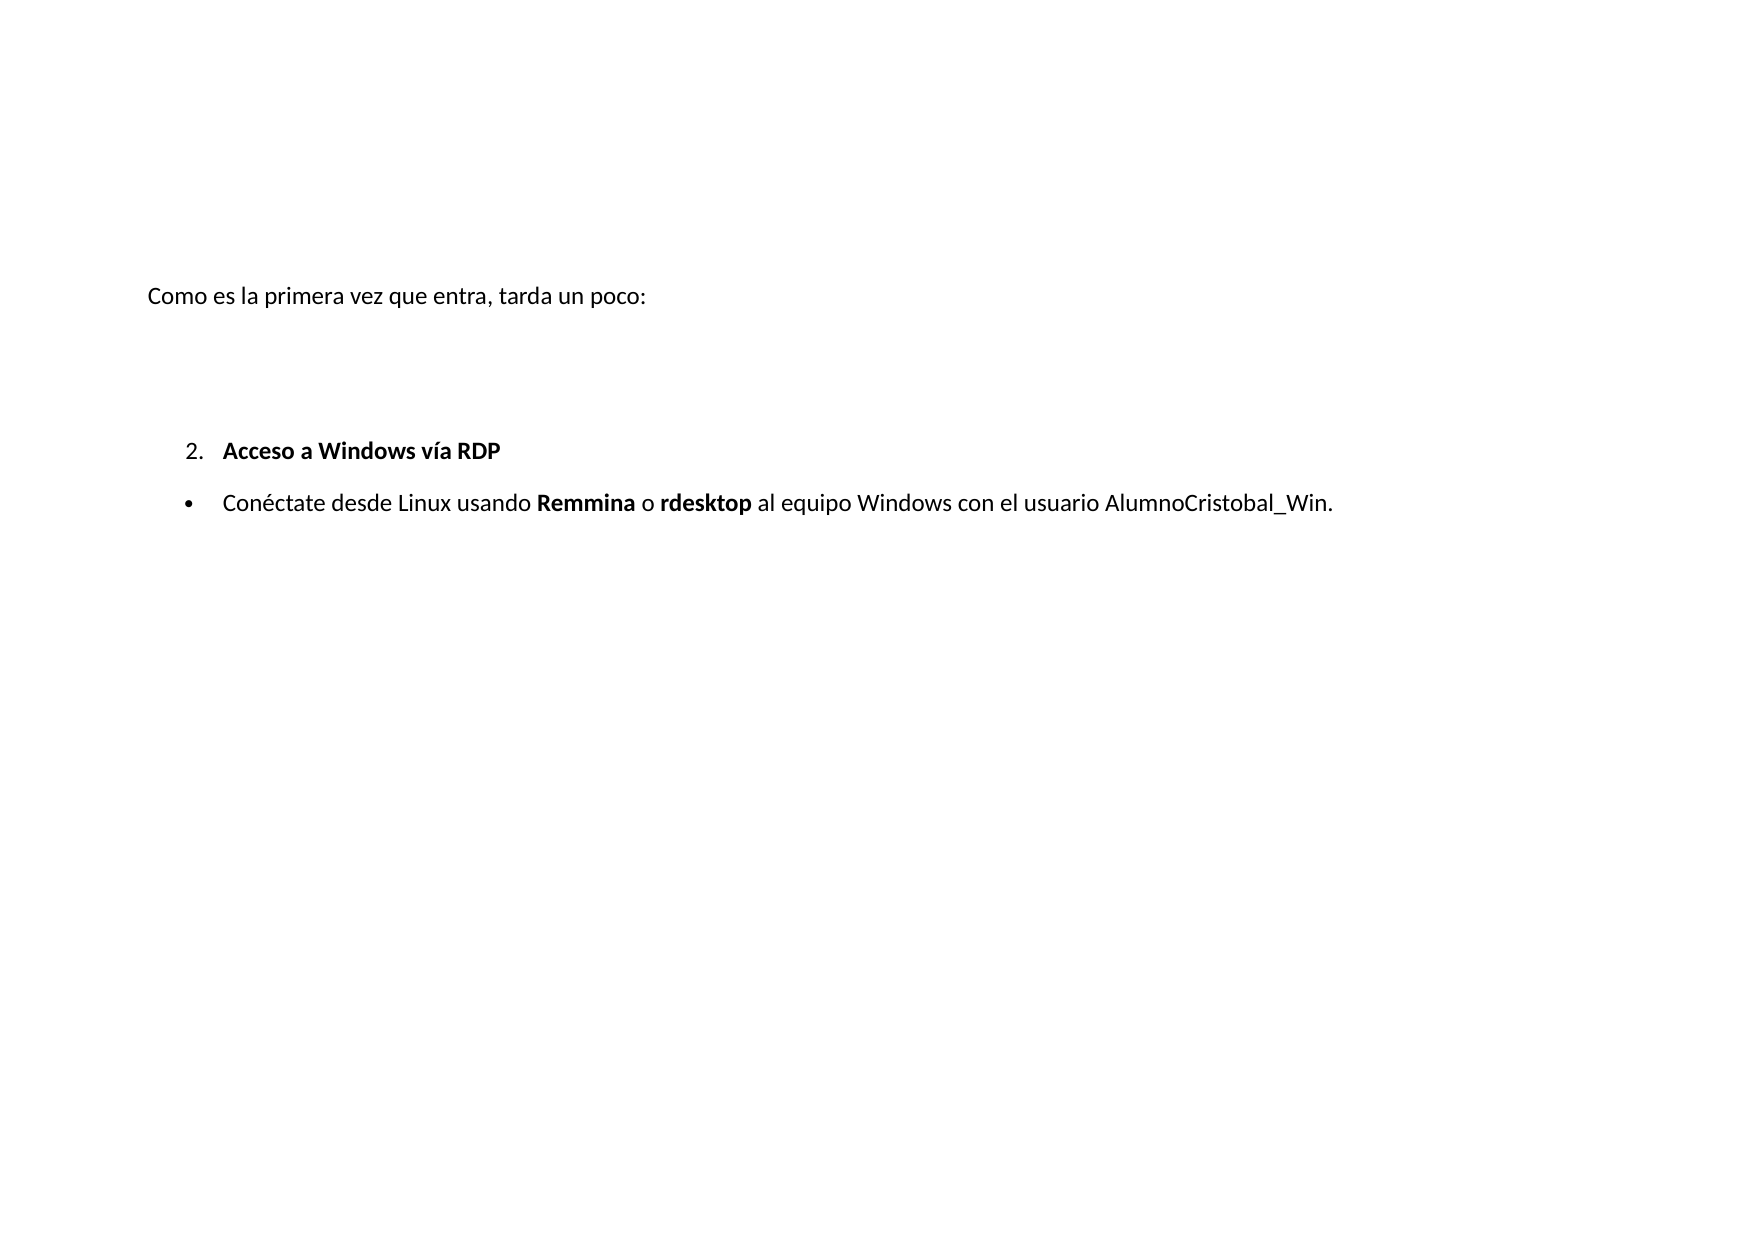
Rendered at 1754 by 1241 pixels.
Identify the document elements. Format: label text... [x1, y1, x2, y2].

list Acceso a Windows vía RDP [185, 436, 1606, 466]
text Como es la primera vez que entra, tarda un poco: [148, 281, 1606, 311]
list Conéctate desde Linux usando Remmina o rdesktop al equipo Windows con el usuario AlumnoCristobal_Win. [185, 487, 1606, 518]
